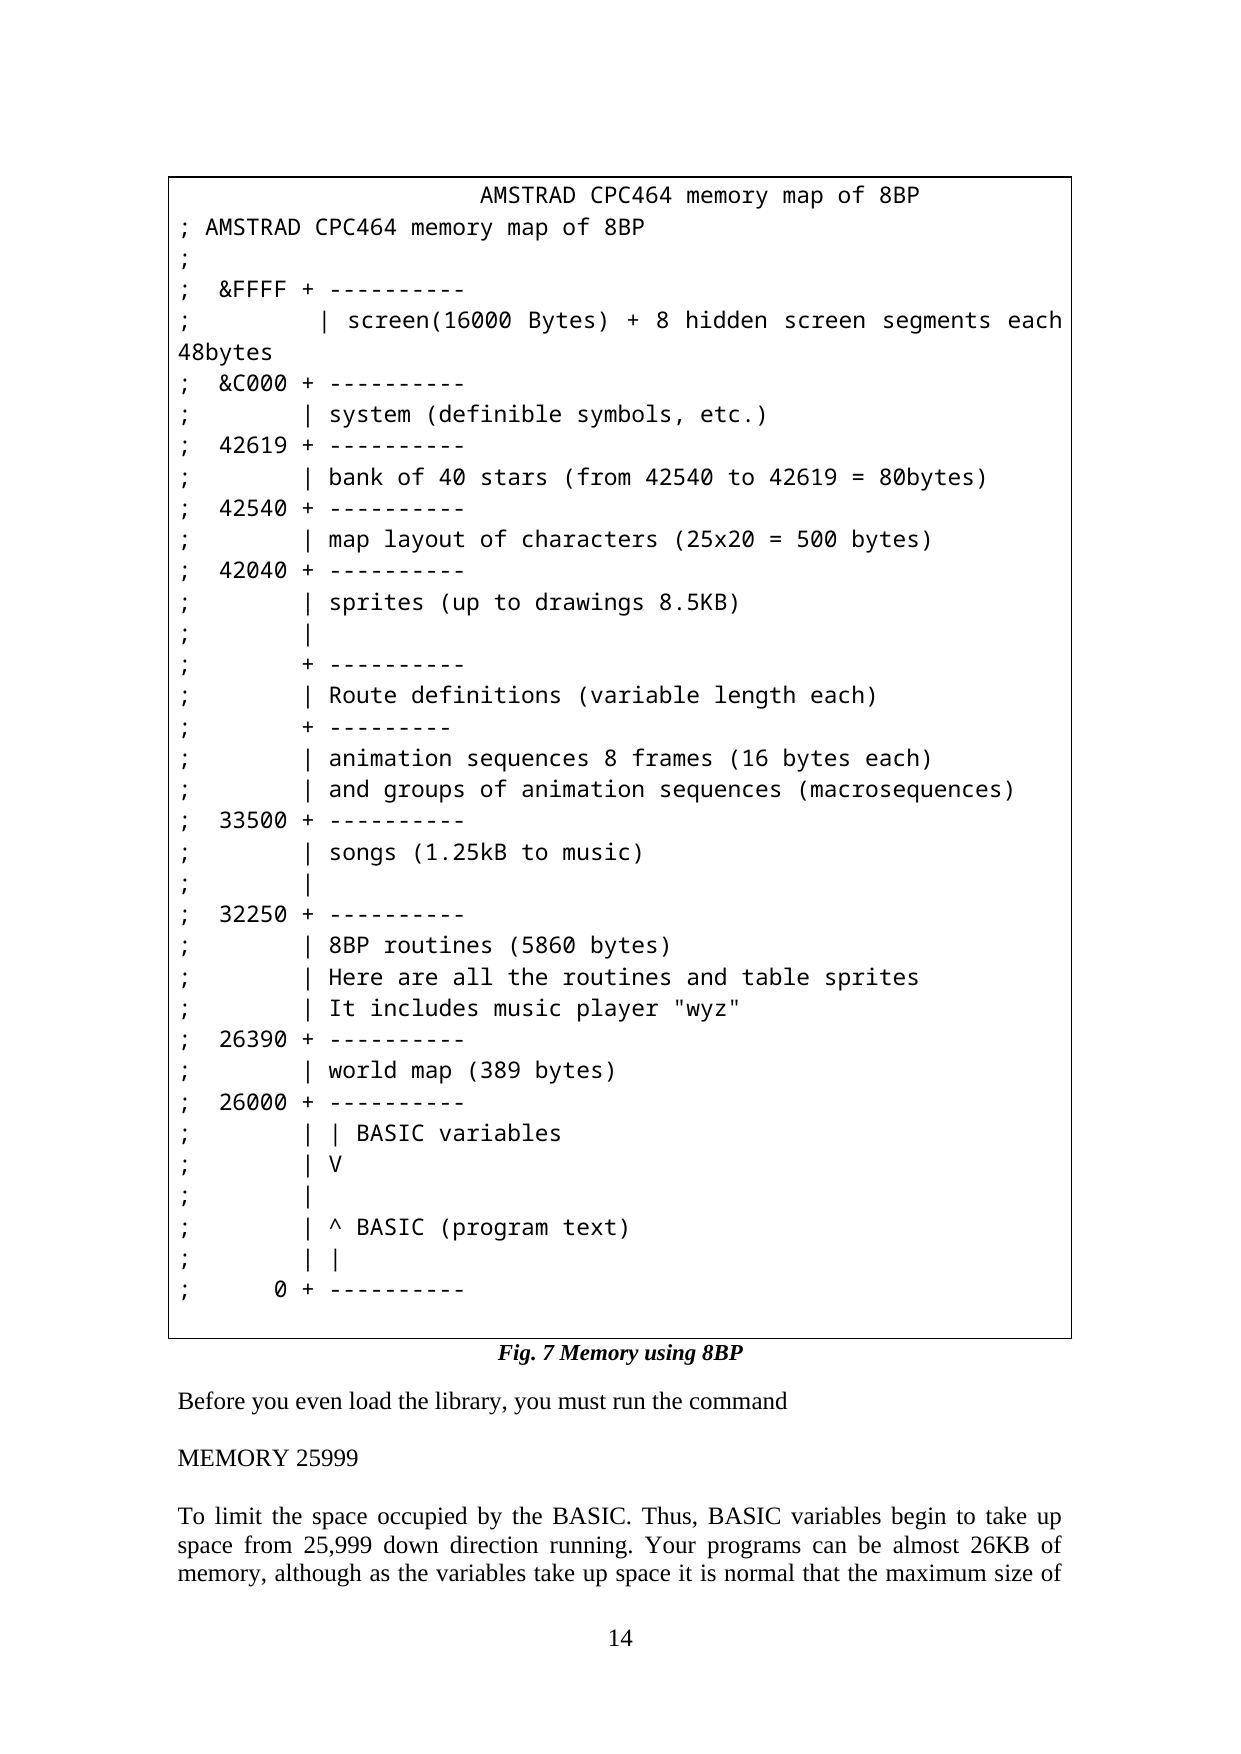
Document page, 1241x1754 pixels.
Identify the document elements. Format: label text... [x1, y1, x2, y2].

text ; 26390 + ---------- [177, 1023, 1063, 1054]
text ; | screen(16000 Bytes) + 8 hidden screen segments each 48bytes [177, 304, 1063, 367]
text ; | system (definible symbols, etc.) [177, 398, 1063, 429]
text ; | ^ BASIC (program text) [177, 1211, 1063, 1242]
text ; | [177, 617, 1063, 648]
text ; | 8BP routines (5860 bytes) [177, 929, 1063, 961]
text MEMORY 25999 [177, 1443, 1063, 1472]
text ; | V [177, 1148, 1063, 1179]
text ; | animation sequences 8 frames (16 bytes each) [177, 742, 1063, 773]
text ; 33500 + ---------- [177, 804, 1063, 836]
text ; 0 + ---------- [177, 1273, 1063, 1304]
text ; | map layout of characters (25x20 = 500 bytes) [177, 523, 1063, 554]
text ; [177, 242, 1063, 273]
text ; 42619 + ---------- [177, 429, 1063, 461]
text ; | world map (389 bytes) [177, 1054, 1063, 1086]
text ; + ---------- [177, 648, 1063, 679]
text AMSTRAD CPC464 memory map of 8BP [169, 178, 1071, 211]
text ; | sprites (up to drawings 8.5KB) [177, 586, 1063, 617]
text ; &C000 + ---------- [177, 367, 1063, 398]
text ; AMSTRAD CPC464 memory map of 8BP [177, 211, 1063, 242]
text ; | [177, 1179, 1063, 1211]
text ; 26000 + ---------- [177, 1086, 1063, 1117]
text ; | and groups of animation sequences (macrosequences) [177, 773, 1063, 804]
text ; 32250 + ---------- [177, 898, 1063, 929]
text ; | Route definitions (variable length each) [177, 679, 1063, 711]
text ; | It includes music player "wyz" [177, 992, 1063, 1023]
text ; | [177, 867, 1063, 898]
text ; + --------- [177, 711, 1063, 742]
text ; | | [177, 1242, 1063, 1273]
text ; | | BASIC variables [177, 1117, 1063, 1148]
text ; 42540 + ---------- [177, 492, 1063, 523]
text ; &FFFF + ---------- [177, 273, 1063, 304]
text ; 42040 + ---------- [177, 554, 1063, 586]
text ; | Here are all the routines and table sprites [177, 961, 1063, 992]
text Before you even load the library, you must run the command [177, 1386, 1063, 1415]
text ; | songs (1.25kB to music) [177, 836, 1063, 867]
text ; | bank of 40 stars (from 42540 to 42619 = 80bytes) [177, 461, 1063, 492]
text Fig. 7 Memory using 8BP [177, 1339, 1063, 1365]
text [177, 1501, 1063, 1587]
